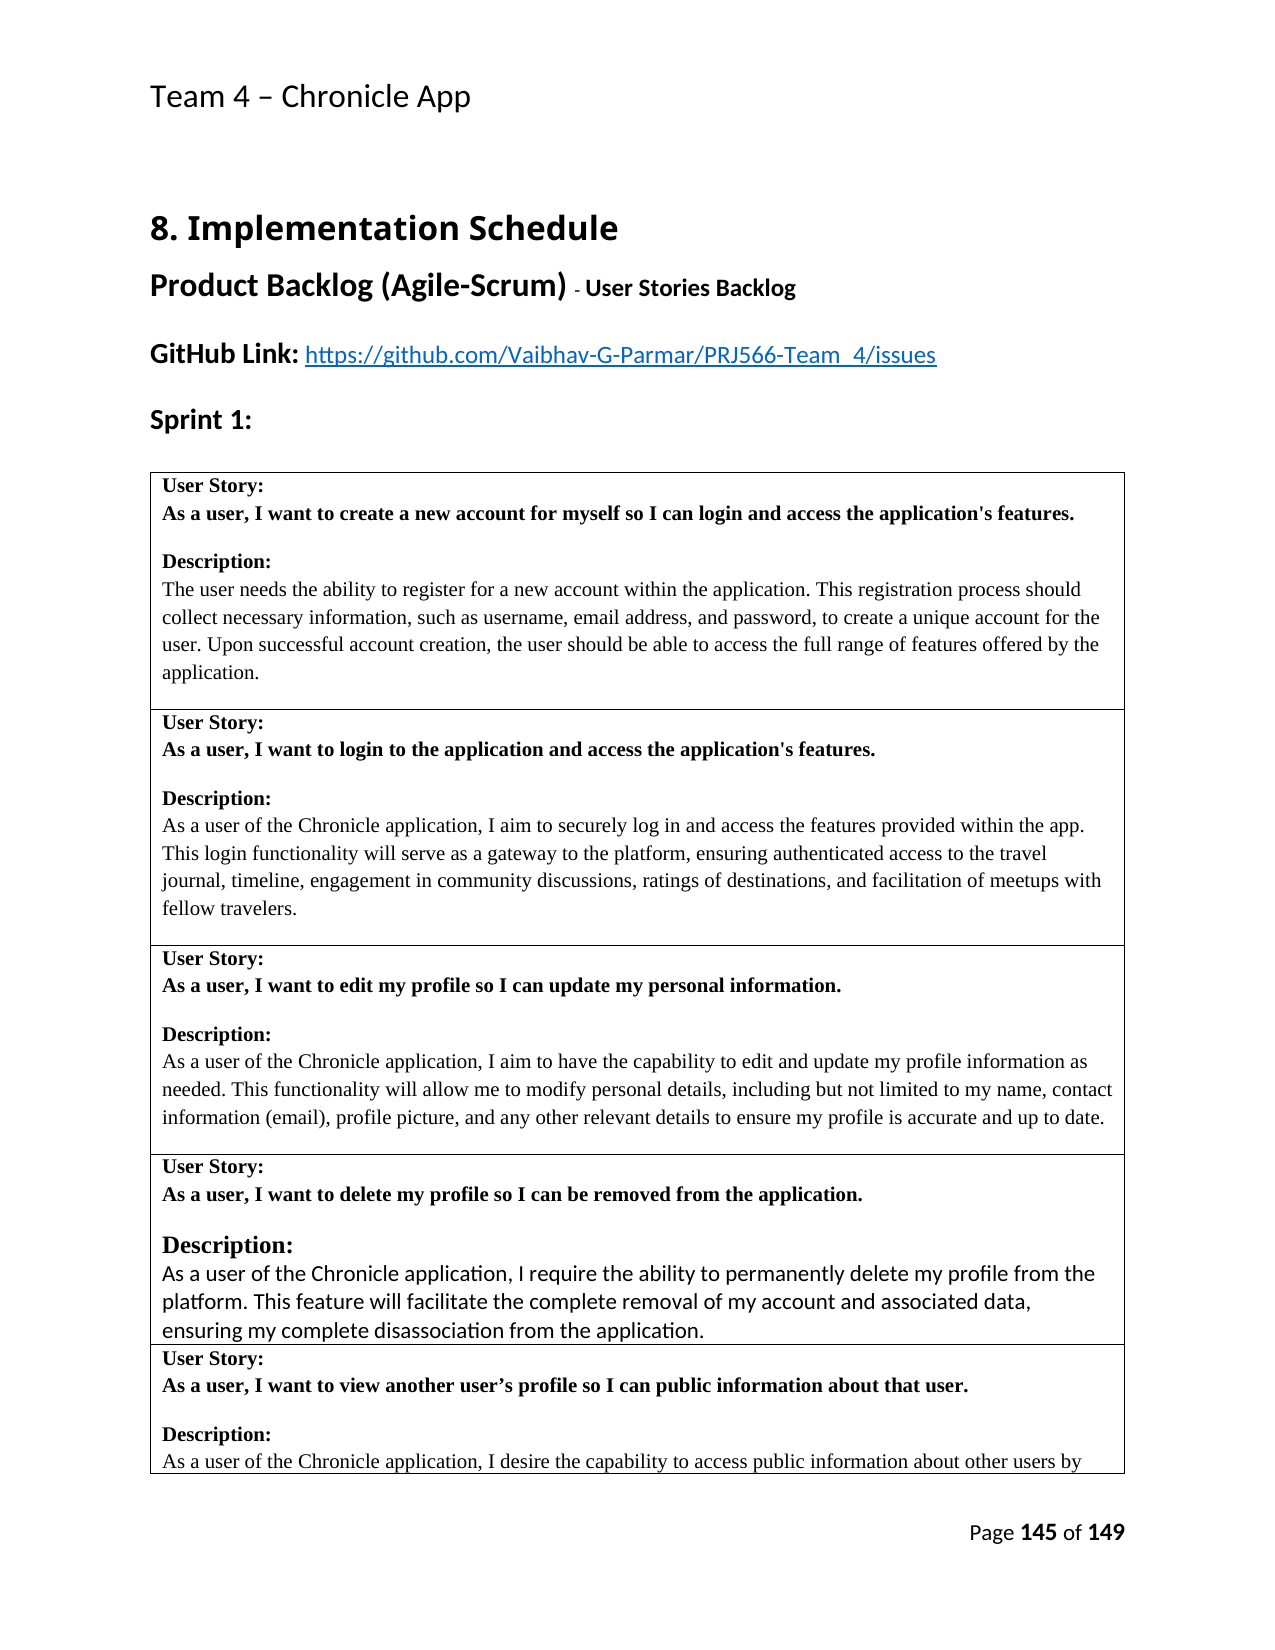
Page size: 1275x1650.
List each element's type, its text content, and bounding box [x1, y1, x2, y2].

table_cell User Story: As a user, I want to delete my profile so I can be removed from the application. Description: As a user of the Chronicle application, I require the ability to permanently delete my profile from the platform. This feature will facilitate the complete removal of my account and associated data, ensuring my complete disassociation from the application. [151, 1155, 1124, 1344]
text Sprint 1: [150, 401, 1125, 437]
table_header User Story: As a user, I want to create a new account for myself so I can login and access the application's features. Description: The user needs the ability to register for a new account within the application. This registration process should collect necessary information, such as username, email address, and password, to create a unique account for the user. Upon successful account creation, the user should be able to access the full range of features offered by the application. [151, 473, 1124, 708]
table_cell User Story: As a user, I want to edit my profile so I can update my personal information. Description: As a user of the Chronicle application, I aim to have the capability to edit and update my profile information as needed. This functionality will allow me to modify personal details, including but not limited to my name, contact information (email), profile picture, and any other relevant details to ensure my profile is accurate and up to date. [151, 946, 1124, 1153]
table_cell User Story: As a user, I want to login to the application and access the application's features. Description: As a user of the Chronicle application, I aim to securely log in and access the features provided within the app. This login functionality will serve as a gateway to the platform, ensuring authenticated access to the travel journal, timeline, engagement in community discussions, ratings of destinations, and facilitation of meetups with fellow travelers. [151, 710, 1124, 945]
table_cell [151, 1345, 1124, 1473]
text GitHub Link: https://github.com/Vaibhav-G-Parmar/PRJ566-Team_4/issues [150, 335, 1125, 371]
subtitle Implementation Schedule [150, 205, 1125, 251]
text Product Backlog (Agile-Scrum) - User Stories Backlog [150, 264, 1125, 304]
